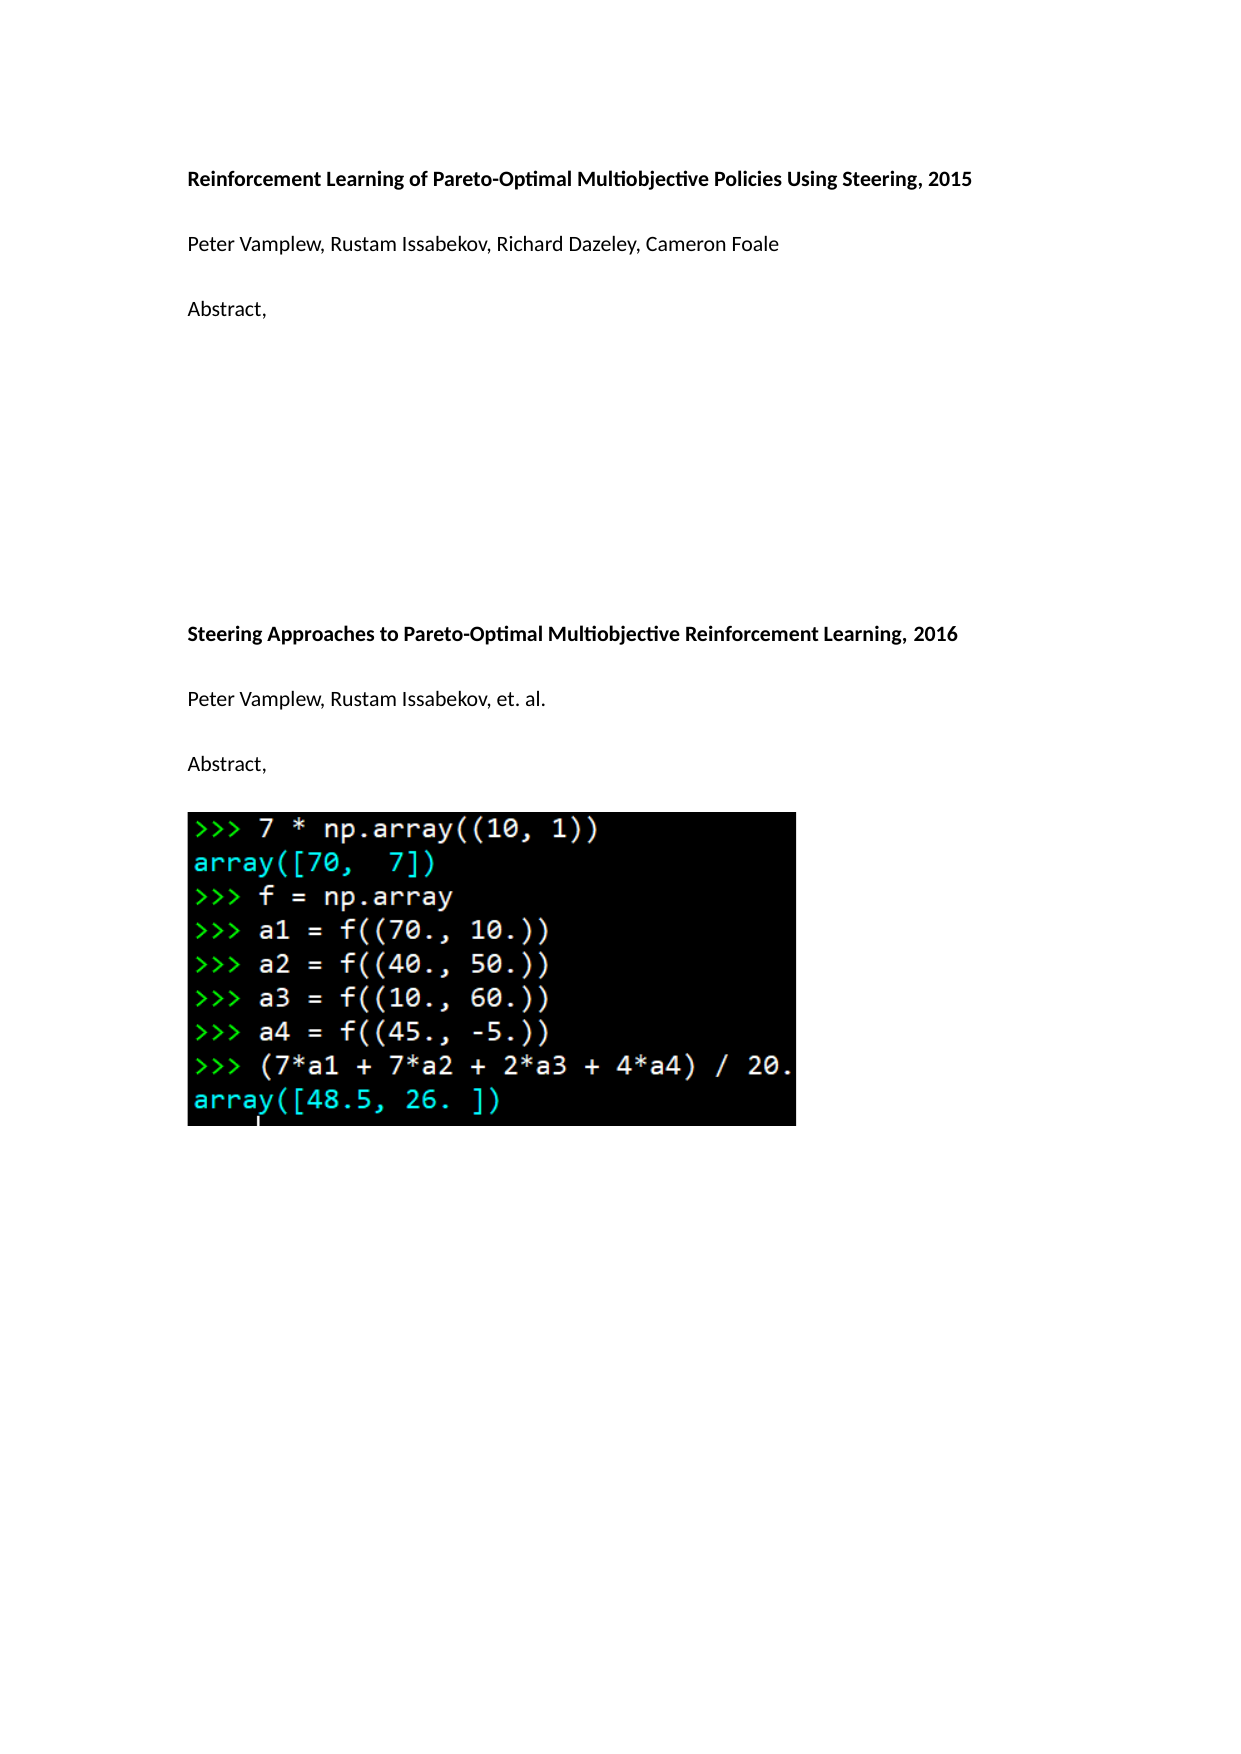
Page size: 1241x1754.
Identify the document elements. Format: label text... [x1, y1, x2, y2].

list Reinforcement Learning of Pareto-Optimal Multiobjective Policies Using Steering, 2015 [187, 162, 1053, 194]
list Steering Approaches to Pareto-Optimal Multiobjective Reinforcement Learning, 2016 [187, 617, 1053, 649]
list Peter Vamplew, Rustam Issabekov, et. al. [187, 682, 1053, 714]
list Abstract, [187, 292, 1053, 324]
picture [187, 812, 797, 1126]
list Peter Vamplew, Rustam Issabekov, Richard Dazeley, Cameron Foale [187, 227, 1053, 259]
list Abstract, [187, 747, 1053, 779]
